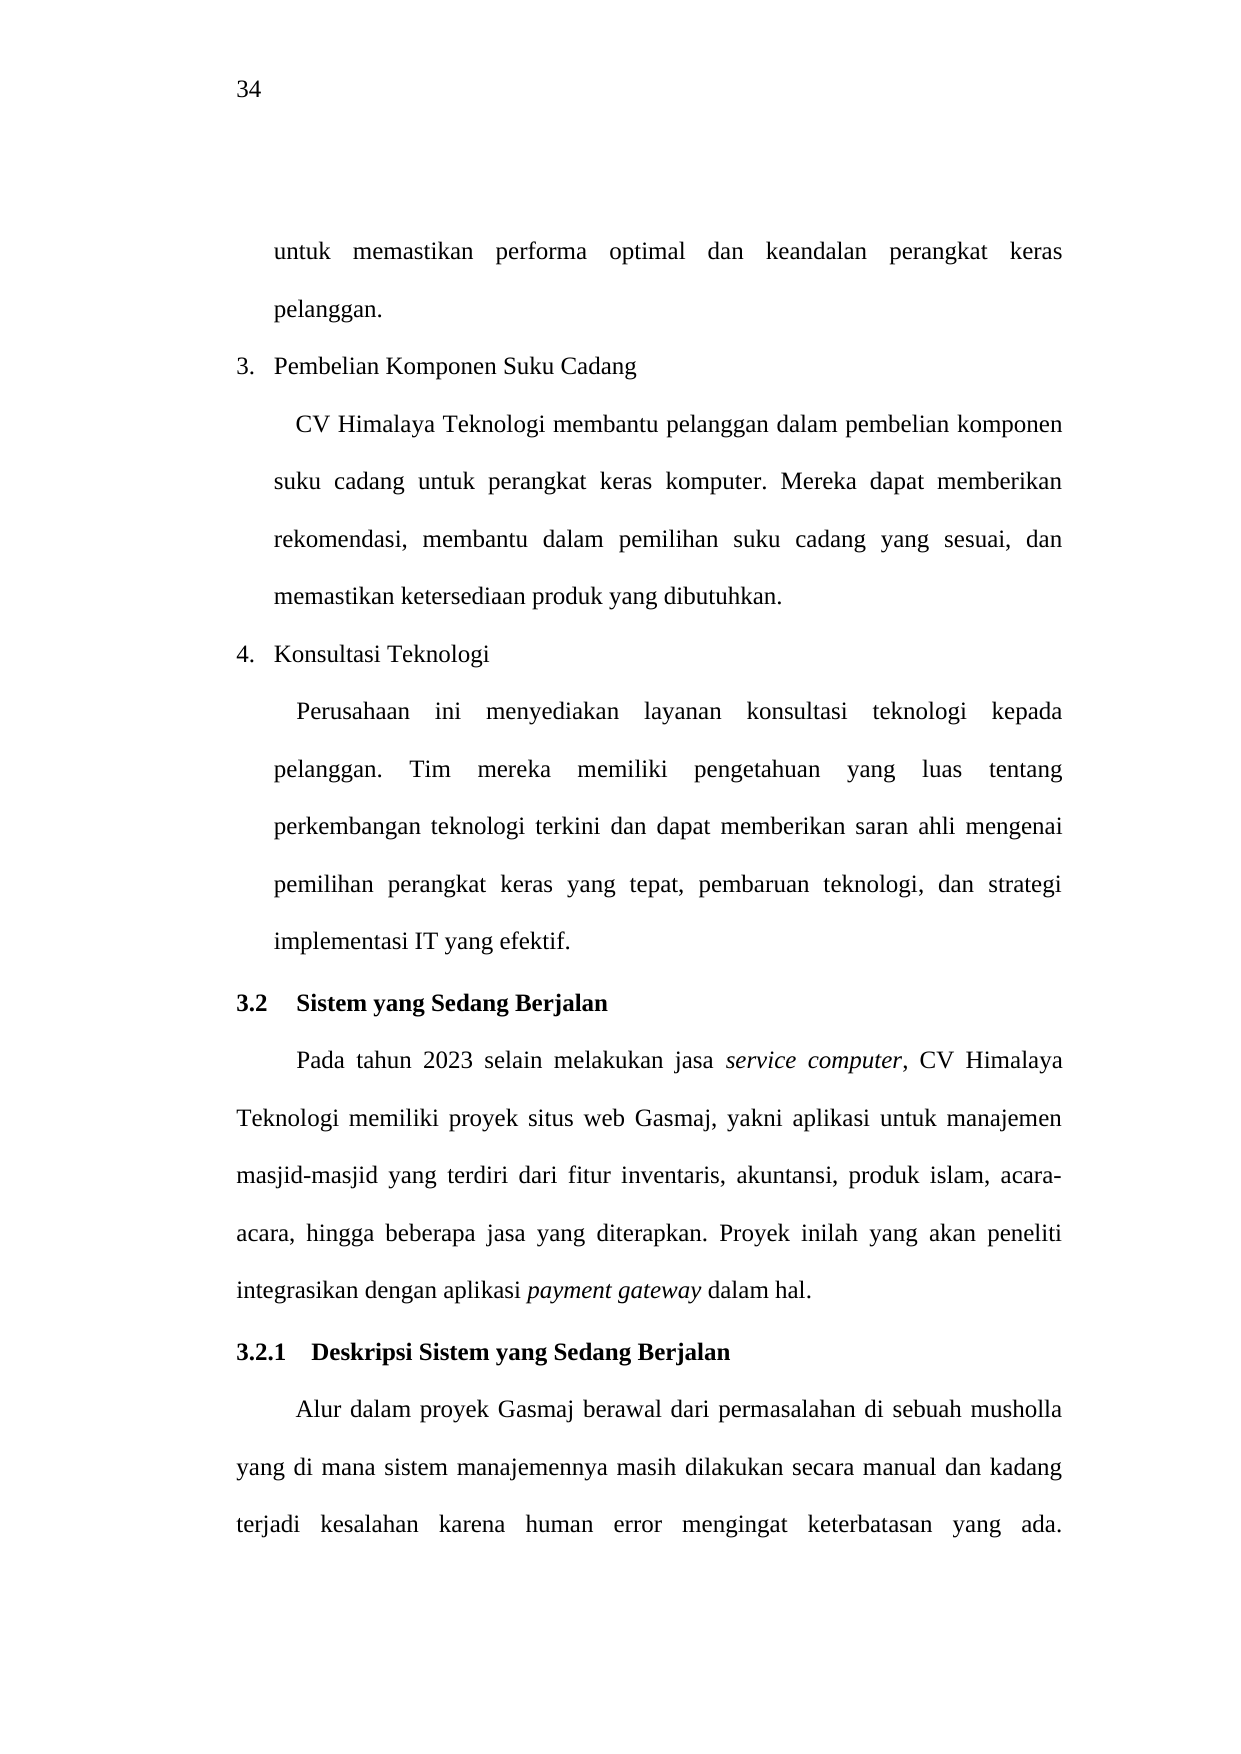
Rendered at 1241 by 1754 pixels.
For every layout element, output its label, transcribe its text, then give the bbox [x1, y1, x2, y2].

subtitle Sistem yang Sedang Berjalan [236, 988, 1063, 1017]
text CV Himalaya Teknologi membantu pelanggan dalam pembelian komponen suku cadang untuk perangkat keras komputer. Mereka dapat memberikan rekomendasi, membantu dalam pemilihan suku cadang yang sesuai, dan memastikan ketersediaan produk yang dibutuhkan. [274, 409, 1063, 610]
text Pada tahun 2023 selain melakukan jasa service computer, CV Himalaya Teknologi memiliki proyek situs web Gasmaj, yakni aplikasi untuk manajemen masjid-masjid yang terdiri dari fitur inventaris, akuntansi, produk islam, acara-acara, hingga beberapa jasa yang diterapkan. Proyek inilah yang akan peneliti integrasikan dengan aplikasi payment gateway dalam hal. [236, 1045, 1063, 1304]
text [274, 236, 1063, 322]
list Pembelian Komponen Suku Cadang [236, 351, 1063, 380]
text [236, 1394, 1063, 1538]
list Konsultasi Teknologi [236, 639, 1063, 667]
subtitle Deskripsi Sistem yang Sedang Berjalan [236, 1337, 1063, 1366]
text Perusahaan ini menyediakan layanan konsultasi teknologi kepada pelanggan. Tim mereka memiliki pengetahuan yang luas tentang perkembangan teknologi terkini dan dapat memberikan saran ahli mengenai pemilihan perangkat keras yang tepat, pembaruan teknologi, dan strategi implementasi IT yang efektif. [274, 696, 1063, 955]
